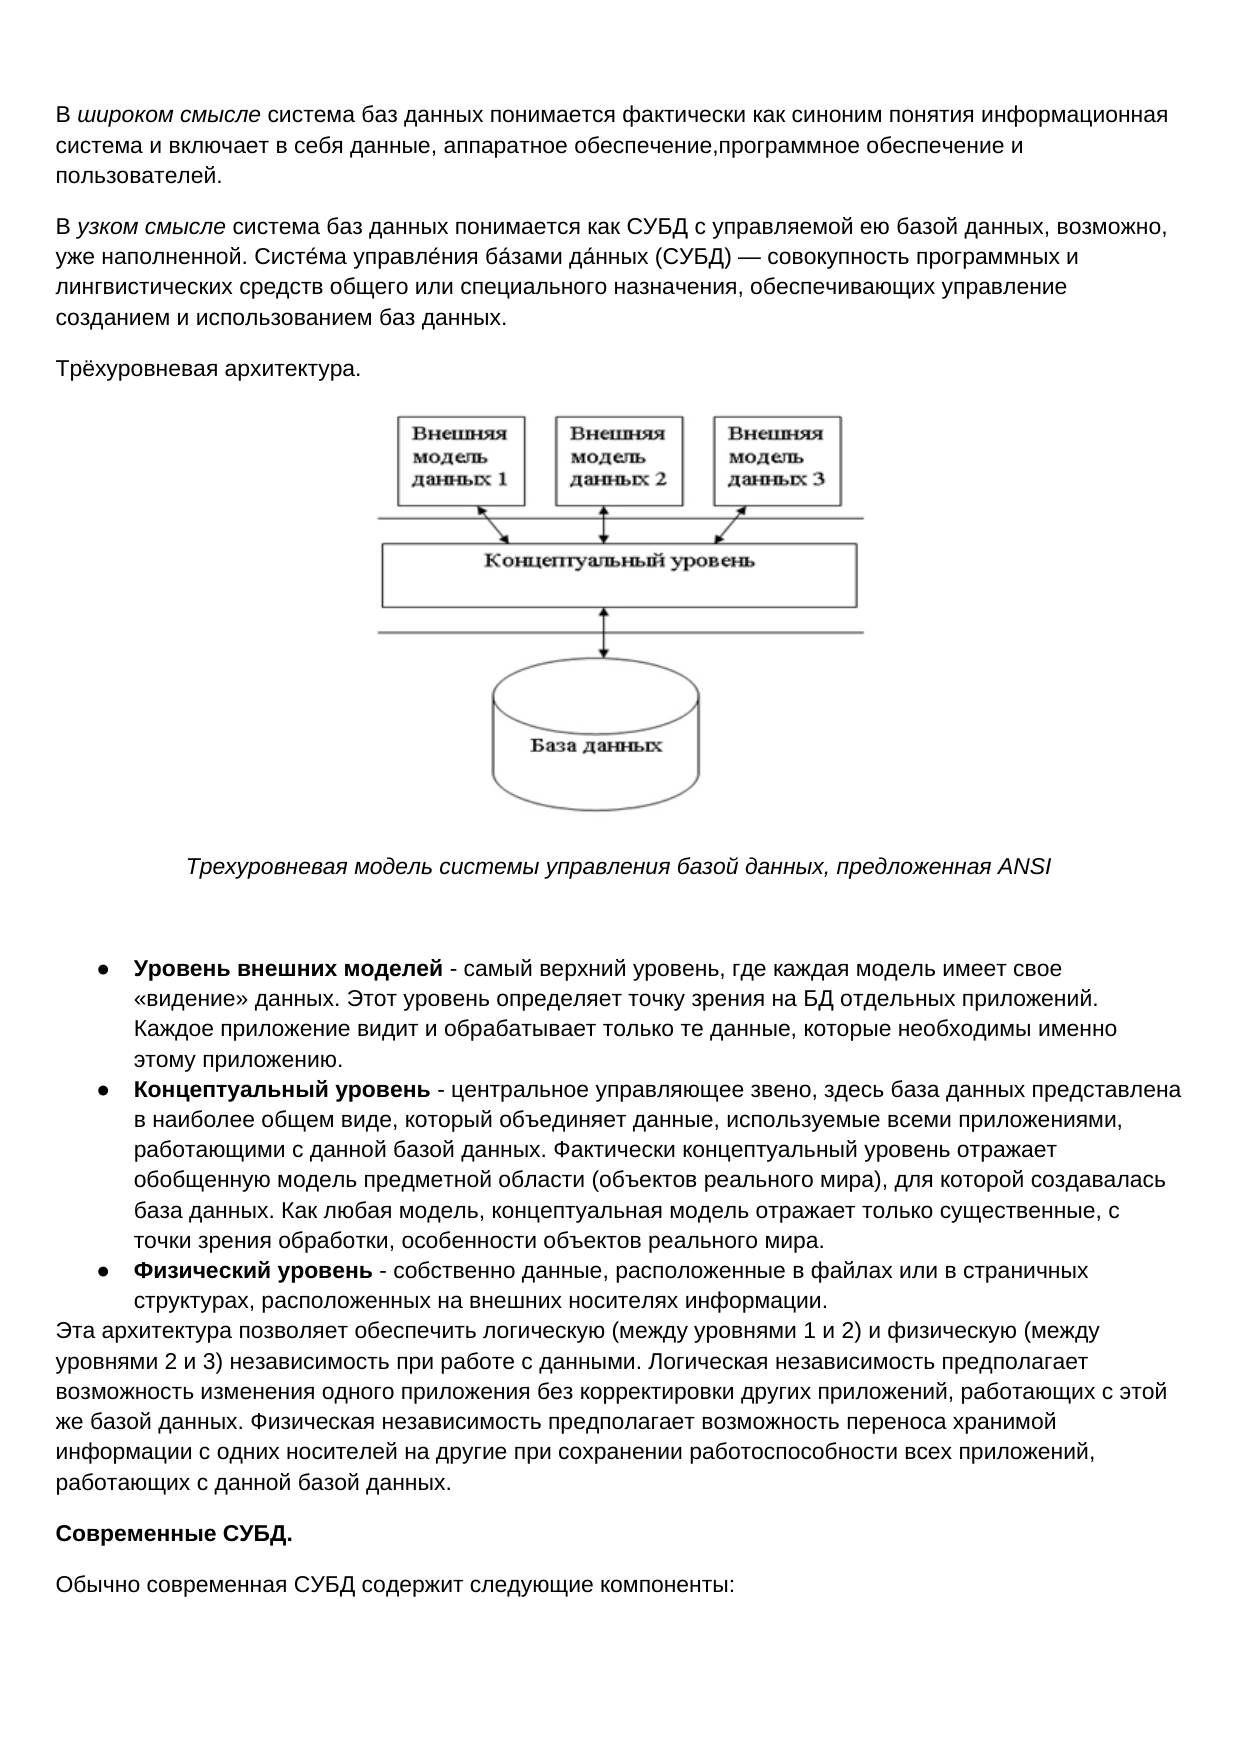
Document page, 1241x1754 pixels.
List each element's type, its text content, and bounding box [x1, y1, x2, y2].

picture [365, 405, 872, 829]
text В узком смысле система баз данных понимается как СУБД с управляемой ею базой данных, возможно, уже наполненной. Систе́ма управле́ния ба́зами да́нных (СУБД) — совокупность программных и лингвистических средств общего или специального назначения, обеспечивающих управление созданием и использованием баз данных. [55, 213, 1182, 330]
list Концептуальный уровень - центральное управляющее звено, здесь база данных представлена в наиболее общем виде, который объединяет данные, используемые всеми приложениями, работающими с данной базой данных. Фактически концептуальный уровень отражает обобщенную модель предметной области (объектов реального мира), для которой создавалась база данных. Как любая модель, концептуальная модель отражает только существенные, с точки зрения обработки, особенности объектов реального мира. [96, 1076, 1182, 1253]
text Обычно современная СУБД содержит следующие компоненты: [55, 1571, 1182, 1597]
text Современные СУБД. [55, 1519, 1182, 1546]
text Трёхуровневая архитектура. [55, 354, 1182, 381]
list Уровень внешних моделей - самый верхний уровень, где каждая модель имеет свое «видение» данных. Этот уровень определяет точку зрения на БД отдельных приложений. Каждое приложение видит и обрабатывает только те данные, которые необходимы именно этому приложению. [96, 955, 1182, 1072]
text Трехуровневая модель системы управления базой данных, предложенная ANSI [55, 853, 1182, 879]
text Эта архитектура позволяет обеспечить логическую (между уровнями 1 и 2) и физическую (между уровнями 2 и 3) независимость при работе с данными. Логическая независимость предполагает возможность изменения одного приложения без корректировки других приложений, работающих с этой же базой данных. Физическая независимость предполагает возможность переноса хранимой информации с одних носителей на другие при сохранении работоспособности всех приложений, работающих с данной базой данных. [55, 1317, 1182, 1495]
text В широком смысле система баз данных понимается фактически как синоним понятия информационная система и включает в себя данные, аппаратное обеспечение,программное обеспечение и пользователей. [55, 101, 1182, 188]
list Физический уровень - собственно данные, расположенные в файлах или в страничных структурах, расположенных на внешних носителях информации. [96, 1257, 1182, 1314]
